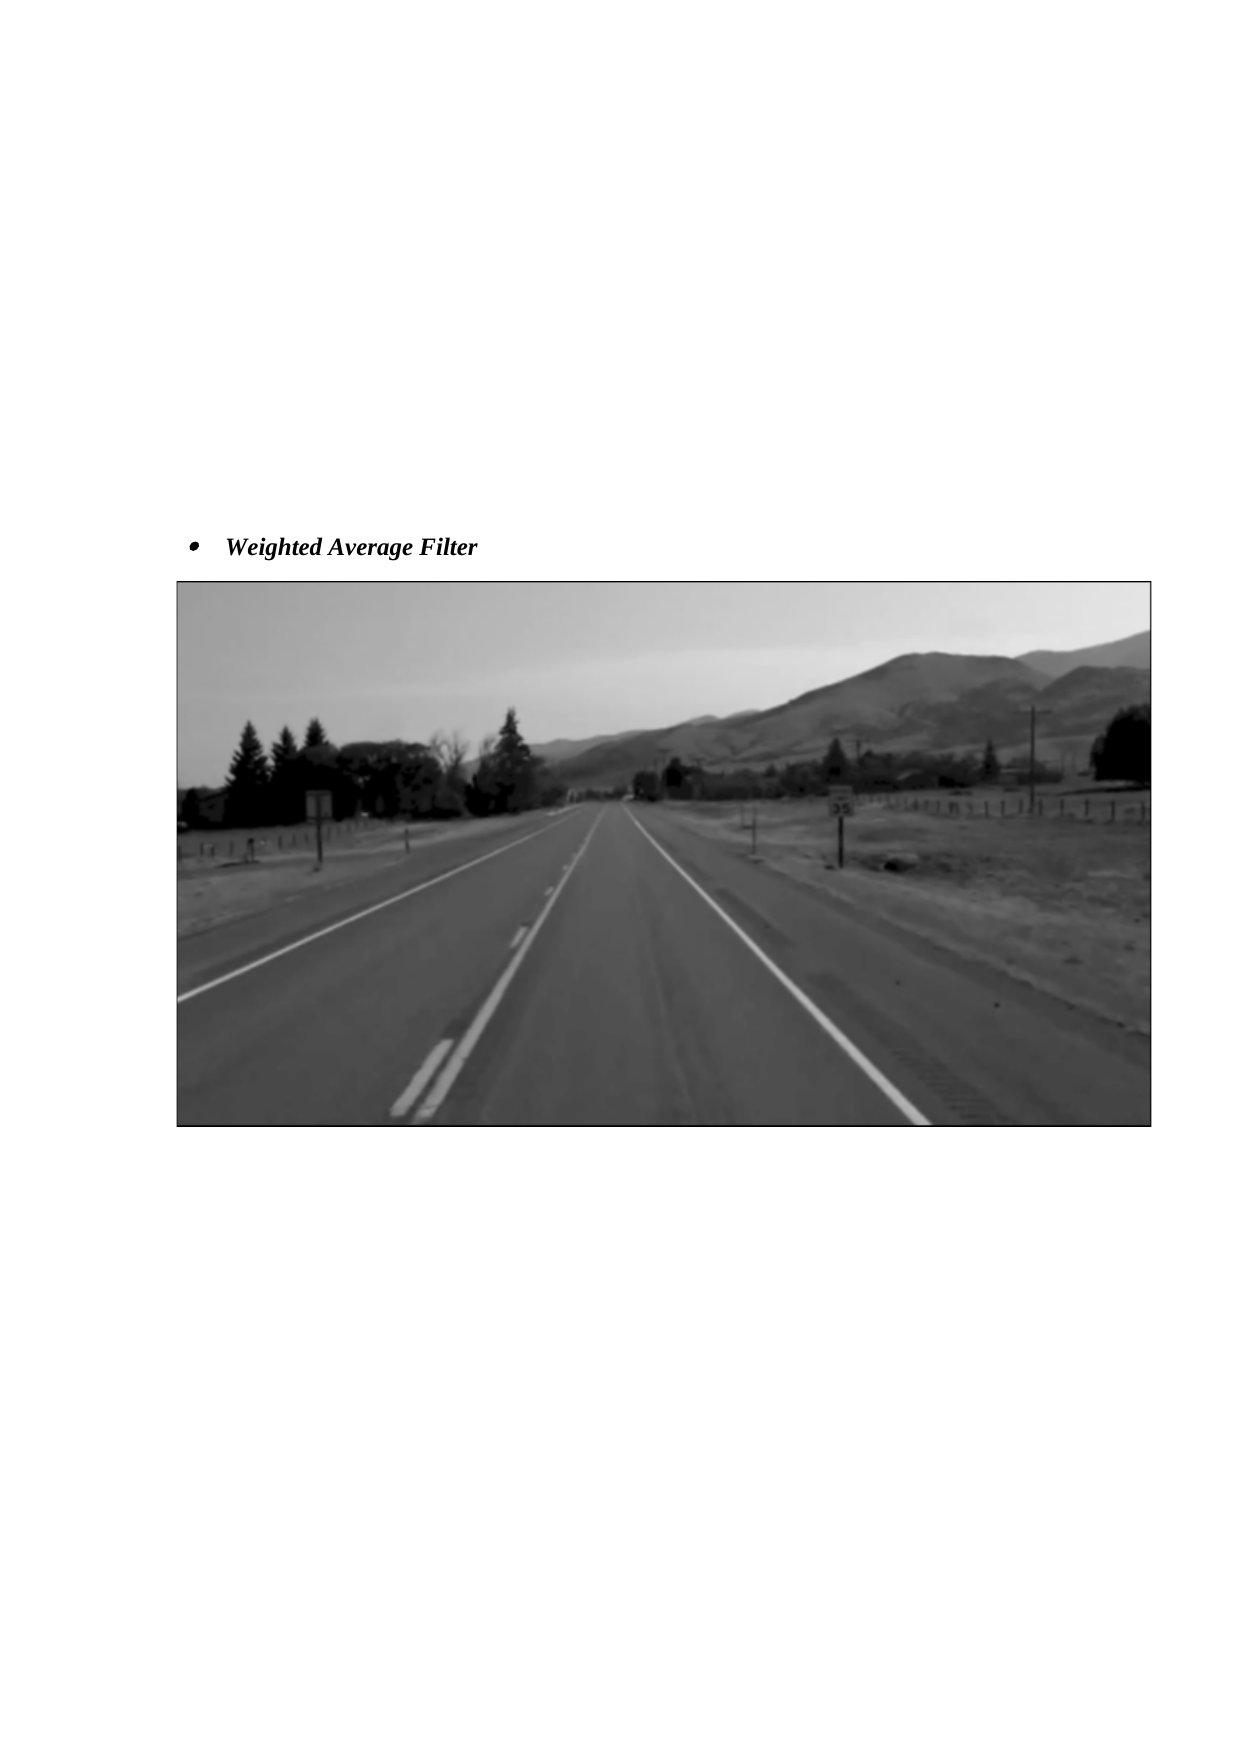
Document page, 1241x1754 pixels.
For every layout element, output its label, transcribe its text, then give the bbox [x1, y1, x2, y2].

list Weighted Average Filter [187, 532, 1090, 560]
picture [176, 581, 1152, 1127]
